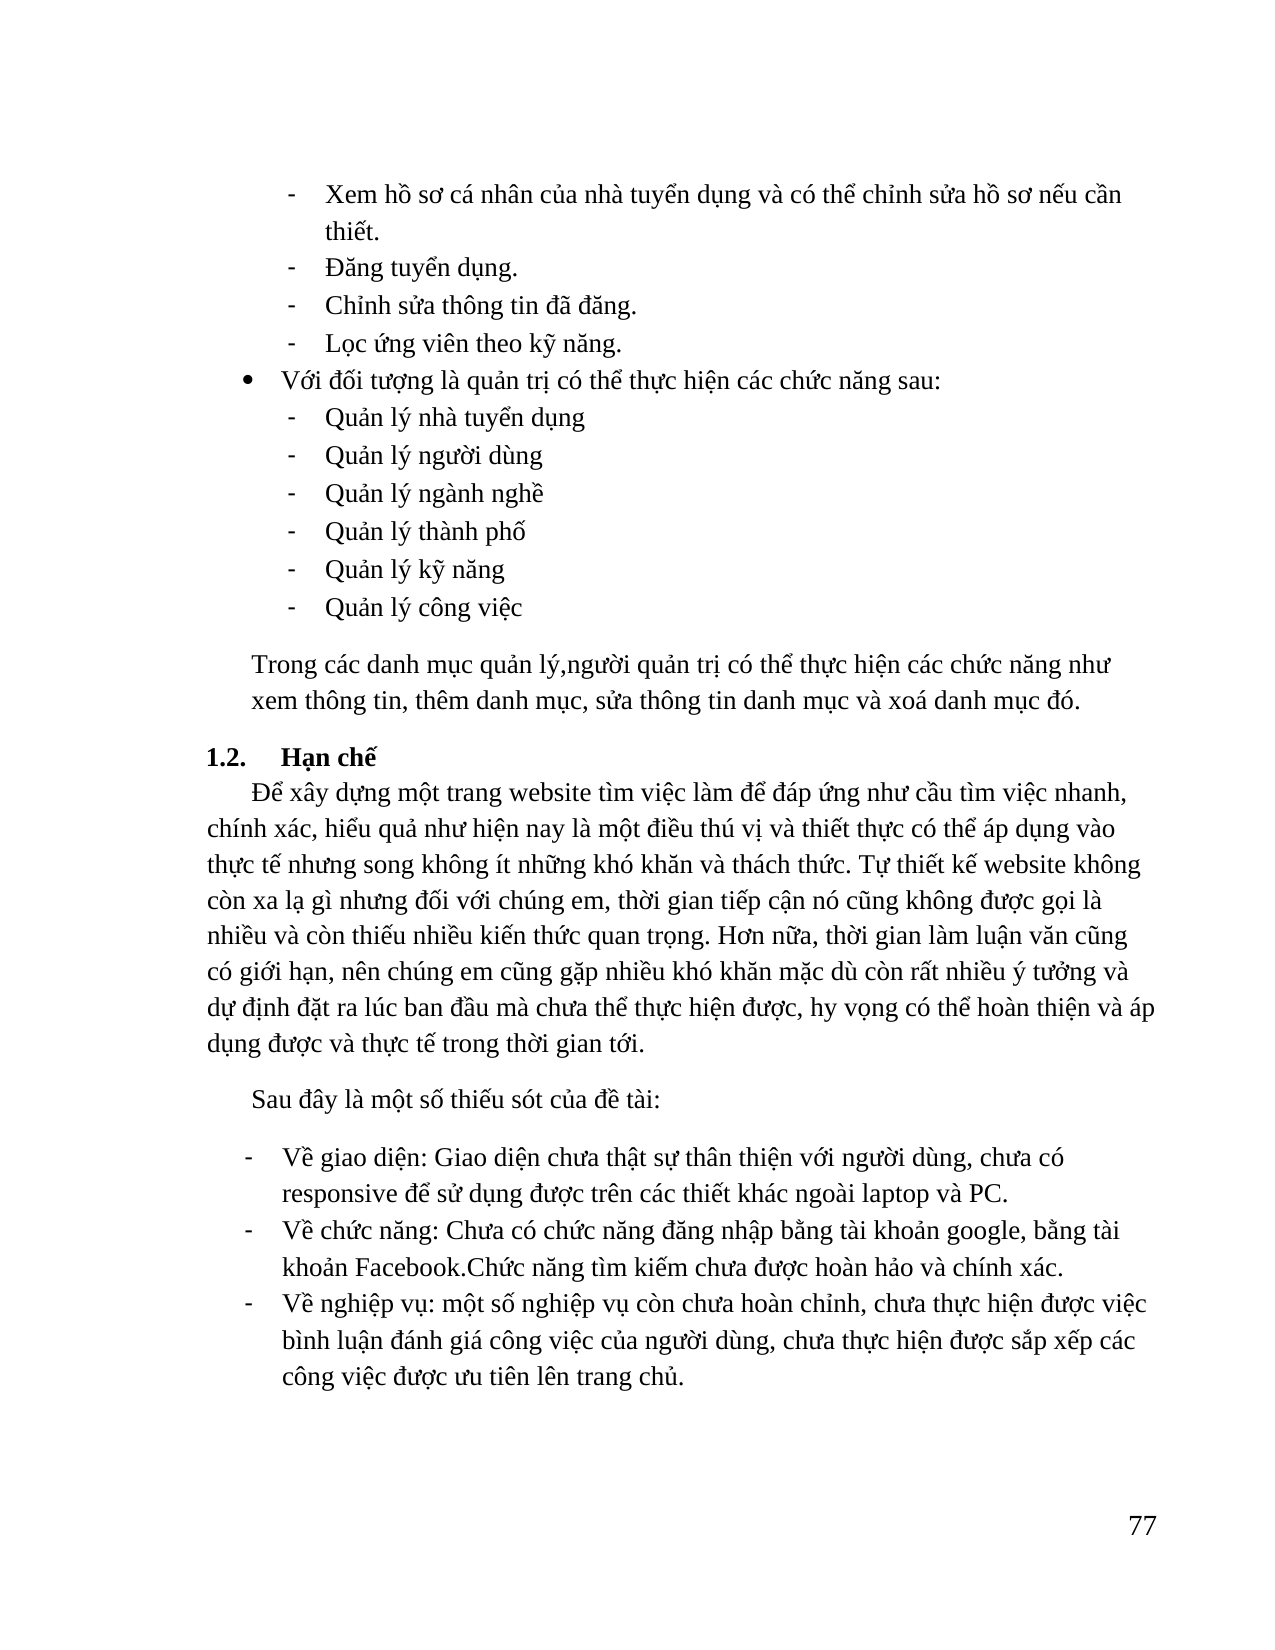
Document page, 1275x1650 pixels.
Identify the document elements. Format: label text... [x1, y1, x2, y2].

list Quản lý thành phố [287, 514, 1157, 547]
list Về giao diện: Giao diện chưa thật sự thân thiện với người dùng, chưa có responsive để sử dụng được trên các thiết khác ngoài laptop và PC. [244, 1140, 1157, 1208]
list Quản lý kỹ năng [287, 552, 1157, 585]
list Quản lý nhà tuyển dụng [287, 400, 1157, 433]
list Xem hồ sơ cá nhân của nhà tuyển dụng và có thể chỉnh sửa hồ sơ nếu cần thiết. [287, 177, 1157, 246]
list Chỉnh sửa thông tin đã đăng. [287, 288, 1157, 321]
text Để xây dựng một trang website tìm việc làm để đáp ứng như cầu tìm việc nhanh, chính xác, hiểu quả như hiện nay là một điều thú vị và thiết thực có thể áp dụng vào thực tế nhưng song không ít những khó khăn và thách thức. Tự thiết kế website không còn xa lạ gì nhưng đối với chúng em, thời gian tiếp cận nó cũng không được gọi là nhiều và còn thiếu nhiều kiến thức quan trọng. Hơn nữa, thời gian làm luận văn cũng có giới hạn, nên chúng em cũng gặp nhiều khó khăn mặc dù còn rất nhiều ý tưởng và dự định đặt ra lúc ban đầu mà chưa thể thực hiện được, hy vọng có thể hoàn thiện và áp dụng được và thực tế trong thời gian tới. [207, 777, 1157, 1058]
list Quản lý công việc [287, 590, 1157, 623]
list Với đối tượng là quản trị có thể thực hiện các chức năng sau: [243, 364, 1157, 396]
subtitle Hạn chế [206, 741, 1157, 772]
list Về chức năng: Chưa có chức năng đăng nhập bằng tài khoản google, bằng tài khoản Facebook.Chức năng tìm kiếm chưa được hoàn hảo và chính xác. [244, 1213, 1157, 1282]
list Đăng tuyển dụng. [287, 251, 1157, 283]
text Sau đây là một số thiếu sót của đề tài: [207, 1083, 1157, 1114]
text Trong các danh mục quản lý,người quản trị có thể thực hiện các chức năng như xem thông tin, thêm danh mục, sửa thông tin danh mục và xoá danh mục đó. [251, 648, 1157, 715]
list Lọc ứng viên theo kỹ năng. [287, 326, 1157, 359]
list Quản lý người dùng [287, 438, 1157, 471]
list Quản lý ngành nghề [287, 476, 1157, 509]
list Về nghiệp vụ: một số nghiệp vụ còn chưa hoàn chỉnh, chưa thực hiện được việc bình luận đánh giá công việc của người dùng, chưa thực hiện được sắp xếp các công việc được ưu tiên lên trang chủ. [244, 1286, 1157, 1391]
